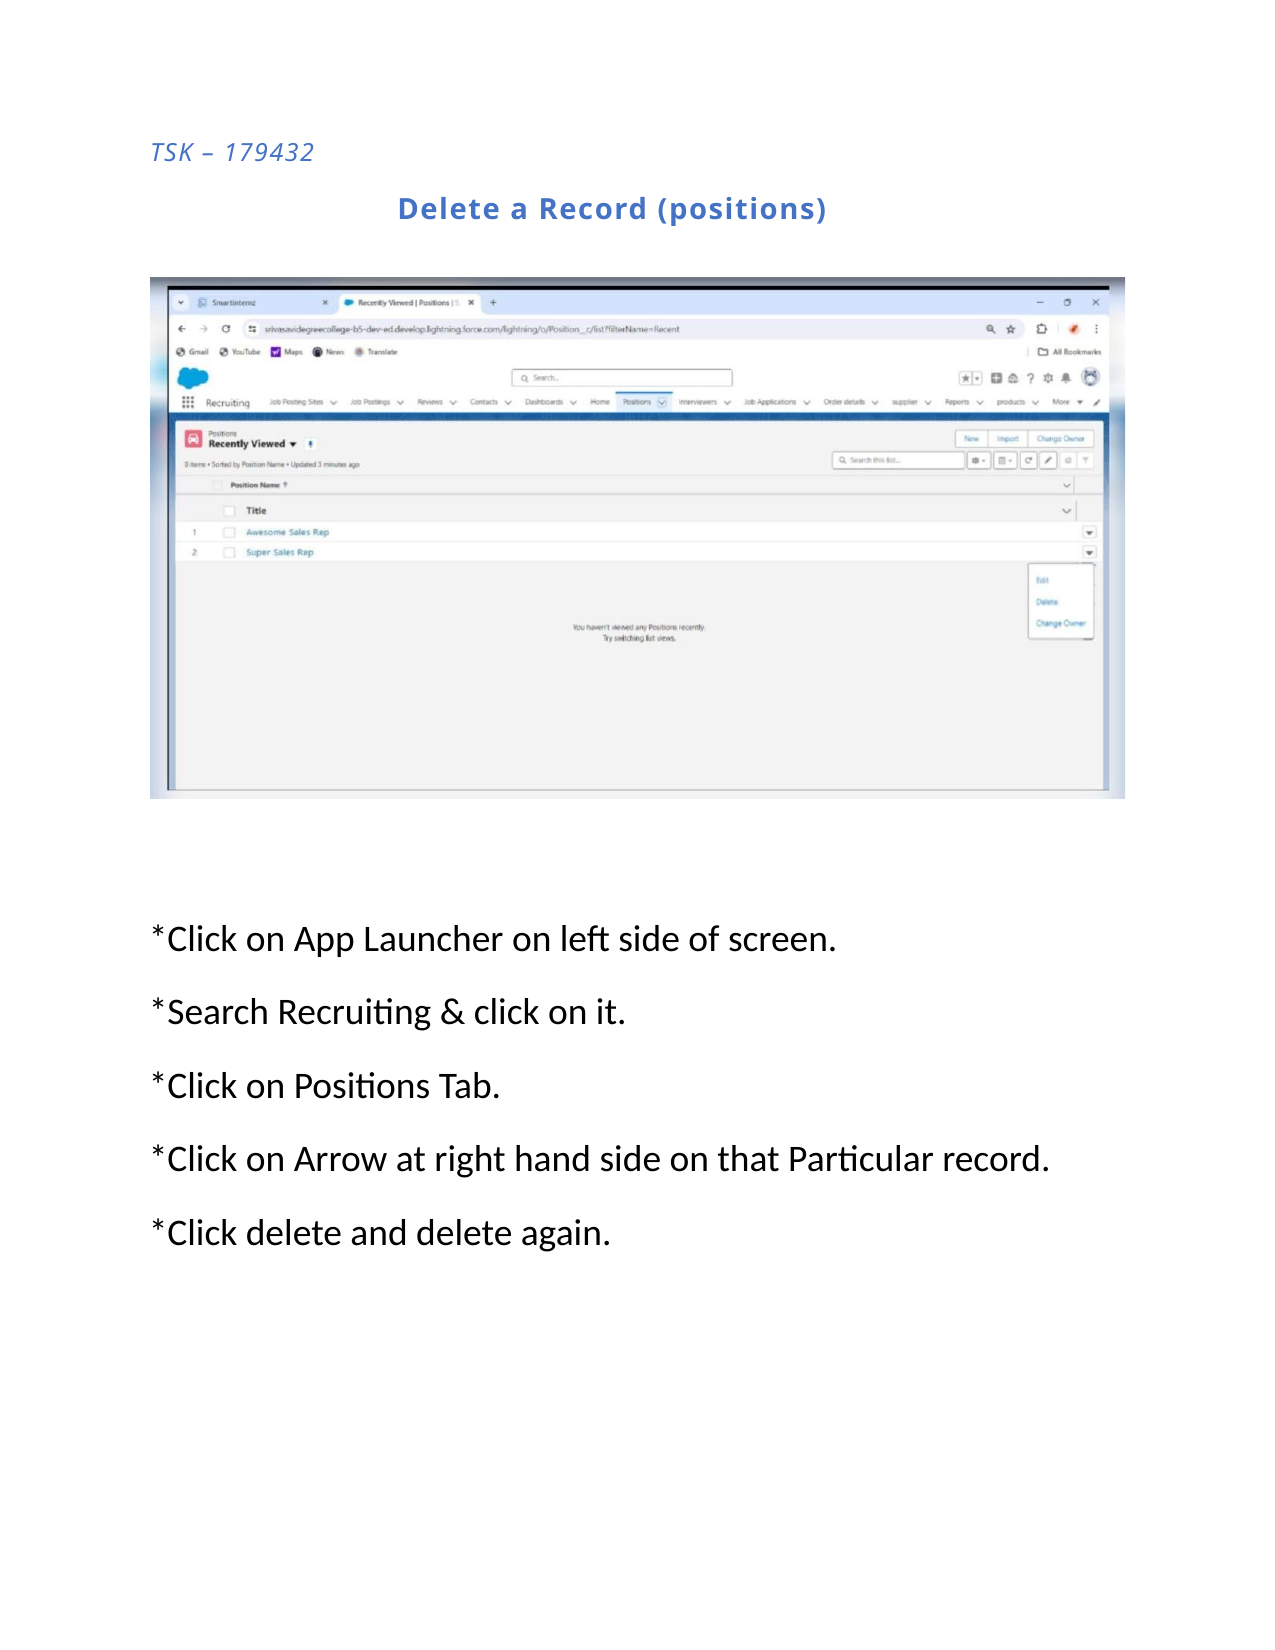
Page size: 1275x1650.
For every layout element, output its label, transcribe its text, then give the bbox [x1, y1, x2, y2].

subtitle TSK – 179432 [150, 134, 1197, 168]
text *Click on Arrow at right hand side on that Particular record. [148, 1135, 1197, 1181]
picture [150, 277, 1125, 799]
text *Search Recruiting & click on it. [148, 988, 1197, 1034]
text *Click on Positions Tab. [148, 1062, 1197, 1107]
text *Click on App Launcher on left side of screen. [148, 915, 1197, 961]
text *Click delete and delete again. [148, 1208, 1197, 1254]
subtitle Delete a Record (positions) [150, 188, 1197, 228]
